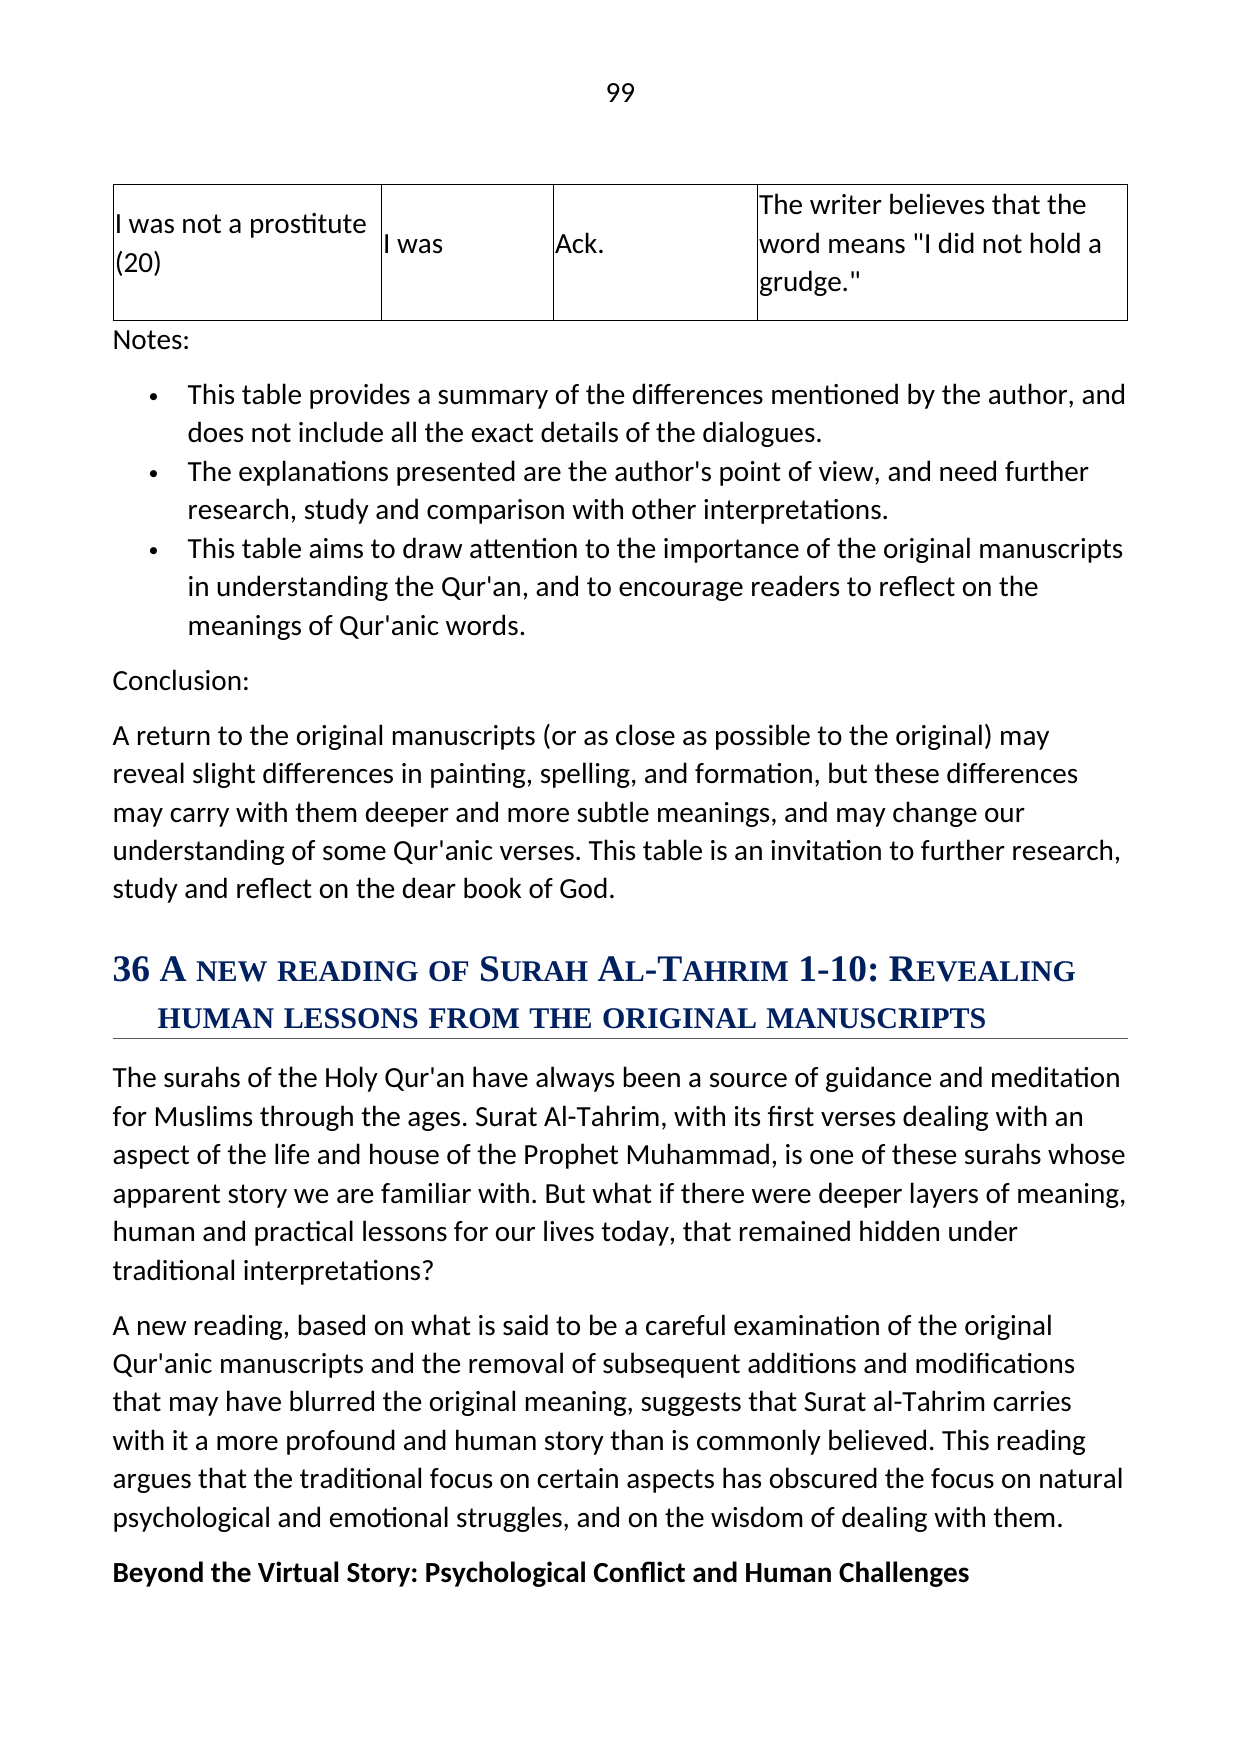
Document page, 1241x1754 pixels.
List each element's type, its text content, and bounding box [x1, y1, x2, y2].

text A return to the original manuscripts (or as close as possible to the original) may reveal slight differences in painting, spelling, and formation, but these differences may carry with them deeper and more subtle meanings, and may change our understanding of some Qur'anic verses. This table is an invitation to further research, study and reflect on the dear book of God. [112, 717, 1128, 906]
text Beyond the Virtual Story: Psychological Conflict and Human Challenges [112, 1554, 1128, 1589]
list The explanations presented are the author's point of view, and need further research, study and comparison with other interpretations. [150, 453, 1128, 527]
text Notes: [112, 321, 1128, 356]
subtitle A new reading of Surah Al-Tahrim 1-10: Revealing human lessons from the original manuscripts [112, 946, 1128, 1039]
list This table aims to draw attention to the importance of the original manuscripts in understanding the Qur'an, and to encourage readers to reflect on the meanings of Qur'anic words. [150, 530, 1128, 642]
text The surahs of the Holy Qur'an have always been a source of guidance and meditation for Muslims through the ages. Surat Al-Tahrim, with its first verses dealing with an aspect of the life and house of the Prophet Muhammad, is one of these surahs whose apparent story we are familiar with. But what if there were deeper layers of meaning, human and practical lessons for our lives today, that remained hidden under traditional interpretations? [112, 1059, 1128, 1287]
text Conclusion: [112, 662, 1128, 697]
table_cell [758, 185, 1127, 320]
list This table provides a summary of the differences mentioned by the author, and does not include all the exact details of the dialogues. [150, 376, 1128, 450]
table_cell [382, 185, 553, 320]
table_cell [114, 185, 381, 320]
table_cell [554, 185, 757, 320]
text A new reading, based on what is said to be a careful examination of the original Qur'anic manuscripts and the removal of subsequent additions and modifications that may have blurred the original meaning, suggests that Surat al-Tahrim carries with it a more profound and human story than is commonly believed. This reading argues that the traditional focus on certain aspects has obscured the focus on natural psychological and emotional struggles, and on the wisdom of dealing with them. [112, 1307, 1128, 1534]
